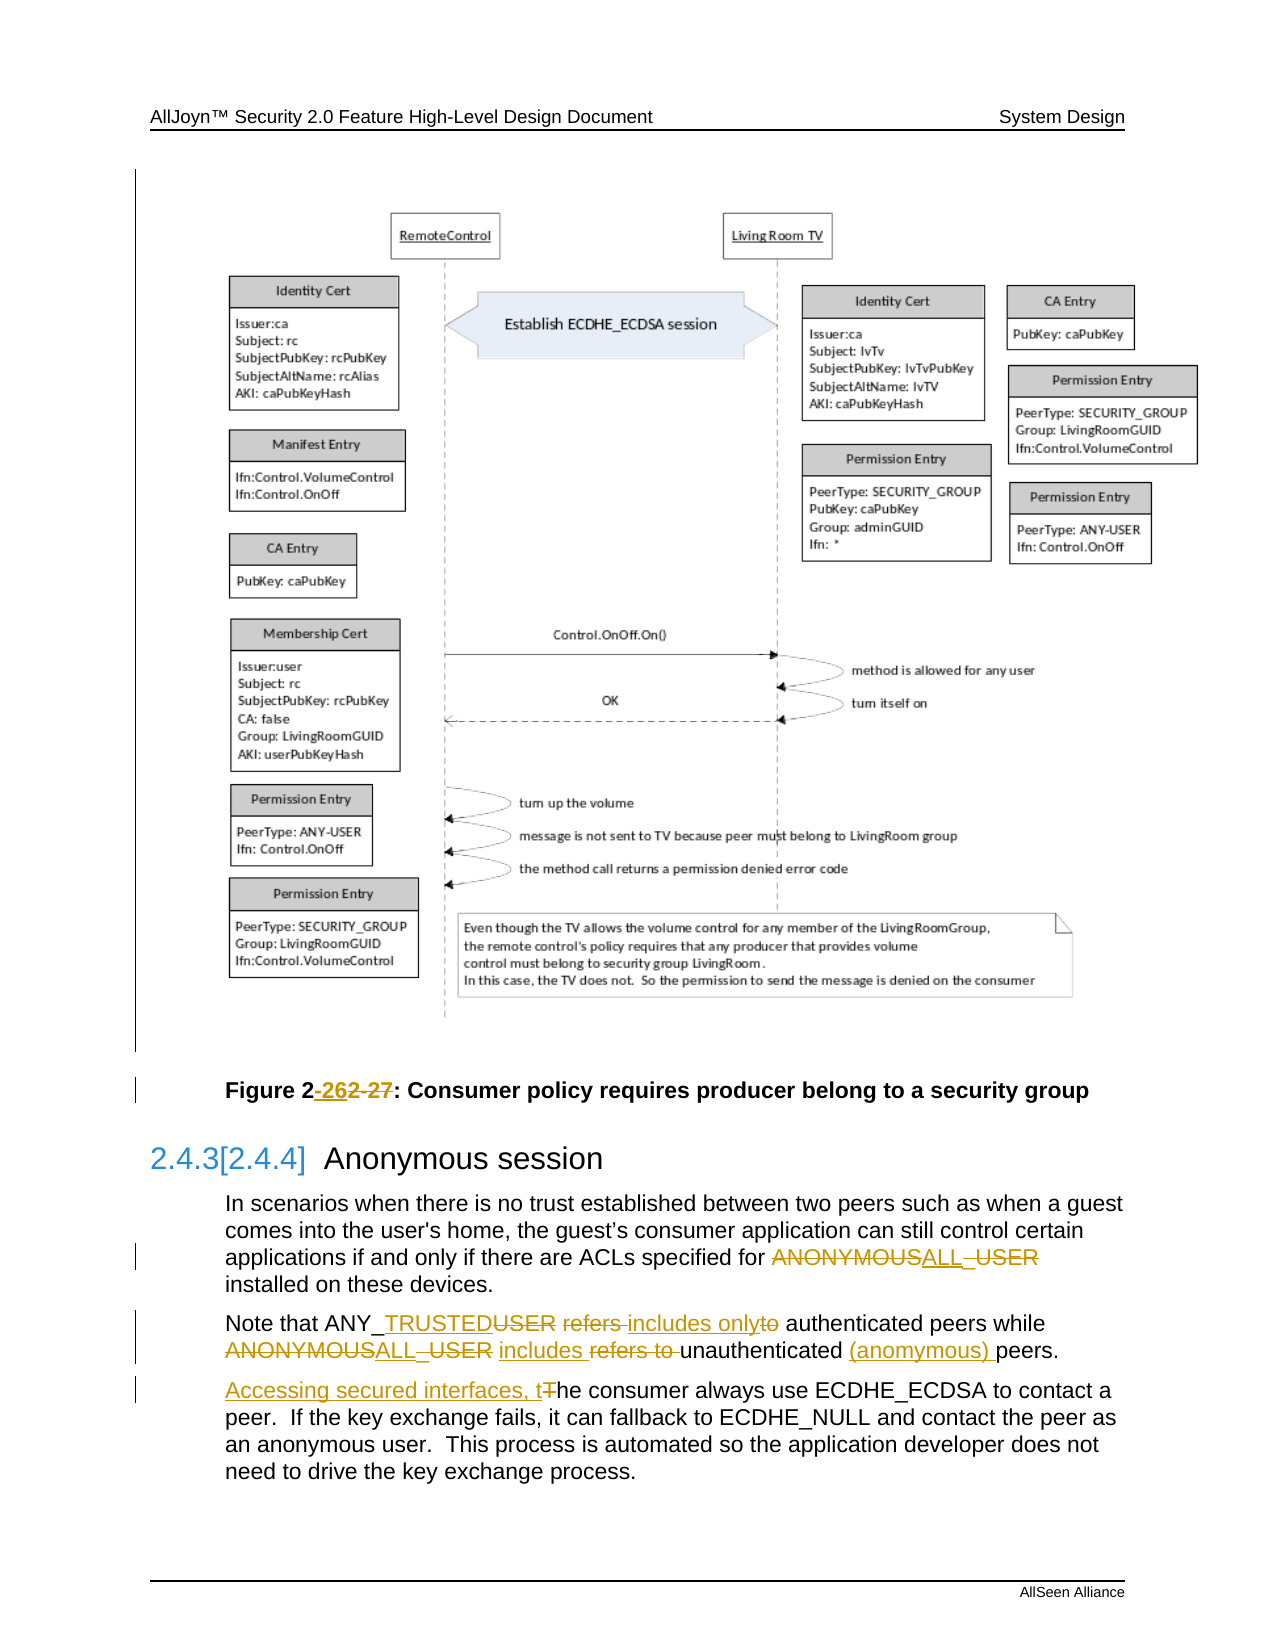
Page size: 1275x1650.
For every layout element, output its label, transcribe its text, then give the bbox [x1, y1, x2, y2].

text In scenarios when there is no trust established between two peers such as when a guest comes into the user's home, the guest’s consumer application can still control certain applications if and only if there are ACLs specified for installed on these devices. [225, 1189, 1125, 1297]
text Figure 2: Consumer policy requires producer belong to a security group [225, 1077, 1125, 1103]
text Note that ANY_ authenticated peers while unauthenticated peers. [225, 1310, 1125, 1364]
subtitle Anonymous session [150, 1140, 1125, 1176]
text he consumer always use ECDHE_ECDSA to contact a peer. If the key exchange fails, it can fallback to ECDHE_NULL and contact the peer as an anonymous user. This process is automated so the application developer does not need to drive the key exchange process. [225, 1376, 1125, 1485]
